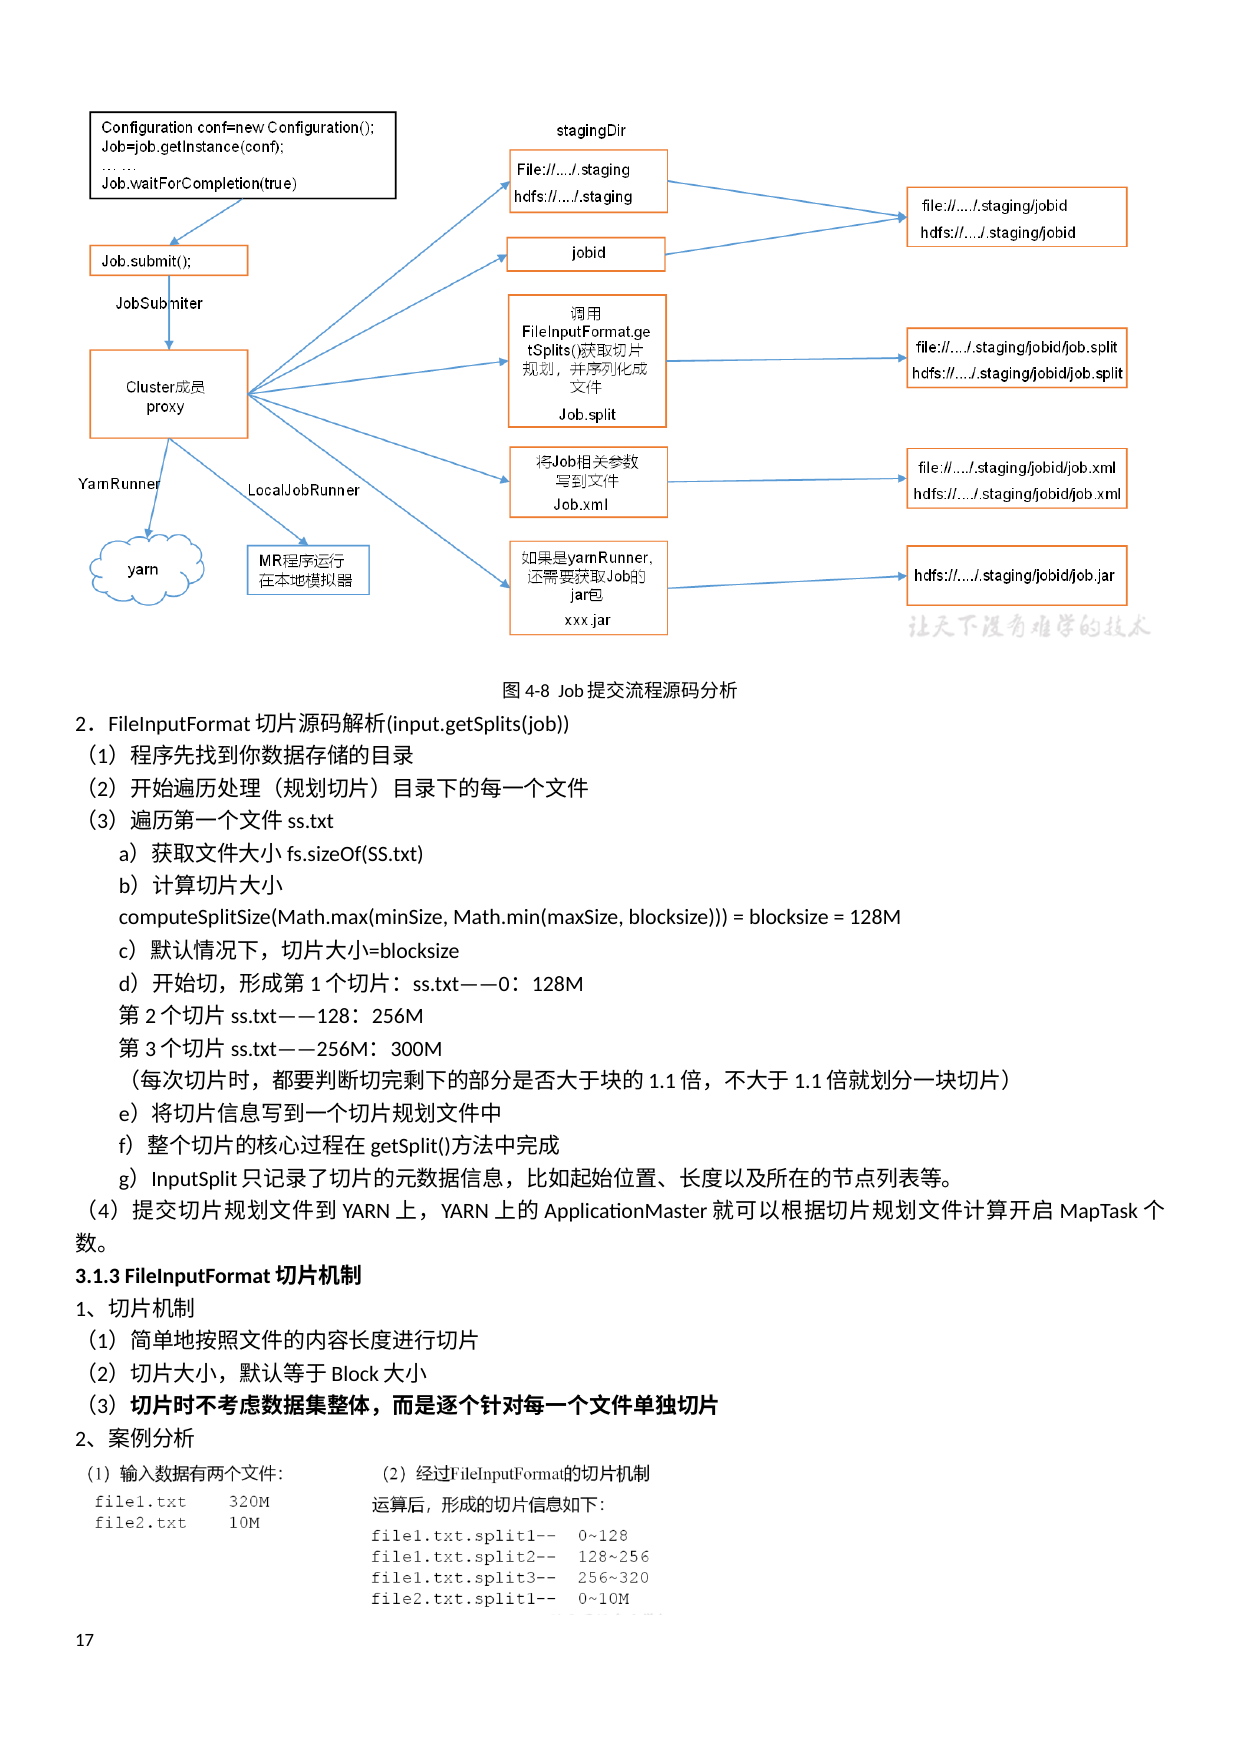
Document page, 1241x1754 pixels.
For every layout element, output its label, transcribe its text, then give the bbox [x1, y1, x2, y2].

list 切片时不考虑数据集整体，而是逐个针对每一个文件单独切片 [75, 1388, 1165, 1420]
list 切片机制 [75, 1290, 1165, 1323]
list （每次切片时，都要判断切完剩下的部分是否大于块的1.1倍，不大于1.1倍就划分一块切片） [75, 1063, 1165, 1095]
list d）开始切，形成第1个切片：ss.txt——0：128M [75, 965, 1165, 998]
list 第3个切片ss.txt——256M：300M [75, 1030, 1165, 1063]
list 案例分析 [75, 1420, 1165, 1453]
list e）将切片信息写到一个切片规划文件中 [75, 1095, 1165, 1128]
list a）获取文件大小fs.sizeOf(SS.txt) [75, 835, 1165, 868]
picture [75, 87, 1164, 661]
list 程序先找到你数据存储的目录 [75, 738, 1165, 770]
list 第2个切片ss.txt——128：256M [75, 998, 1165, 1030]
subtitle 3.1.3 FileInputFormat切片机制 [75, 1258, 1165, 1290]
list b）计算切片大小 [75, 868, 1165, 900]
picture [75, 1452, 671, 1615]
list 简单地按照文件的内容长度进行切片 [75, 1323, 1165, 1355]
list （4）提交切片规划文件到YARN上，YARN上的ApplicationMaster就可以根据切片规划文件计算开启MapTask个数。 [75, 1193, 1165, 1258]
list c）默认情况下，切片大小=blocksize [75, 933, 1165, 965]
list computeSplitSize(Math.max(minSize, Math.min(maxSize, blocksize))) = blocksize = 128M [75, 900, 1165, 933]
list 切片大小，默认等于Block大小 [75, 1355, 1165, 1388]
list 开始遍历处理（规划切片）目录下的每一个文件 [75, 770, 1165, 803]
list 遍历第一个文件ss.txt [75, 803, 1165, 835]
text 2．FileInputFormat切片源码解析(input.getSplits(job)) [75, 705, 1165, 738]
list f）整个切片的核心过程在getSplit()方法中完成 [75, 1128, 1165, 1160]
text 图4-8 Job提交流程源码分析 [75, 673, 1165, 705]
list g）InputSplit只记录了切片的元数据信息，比如起始位置、长度以及所在的节点列表等。 [75, 1160, 1165, 1193]
